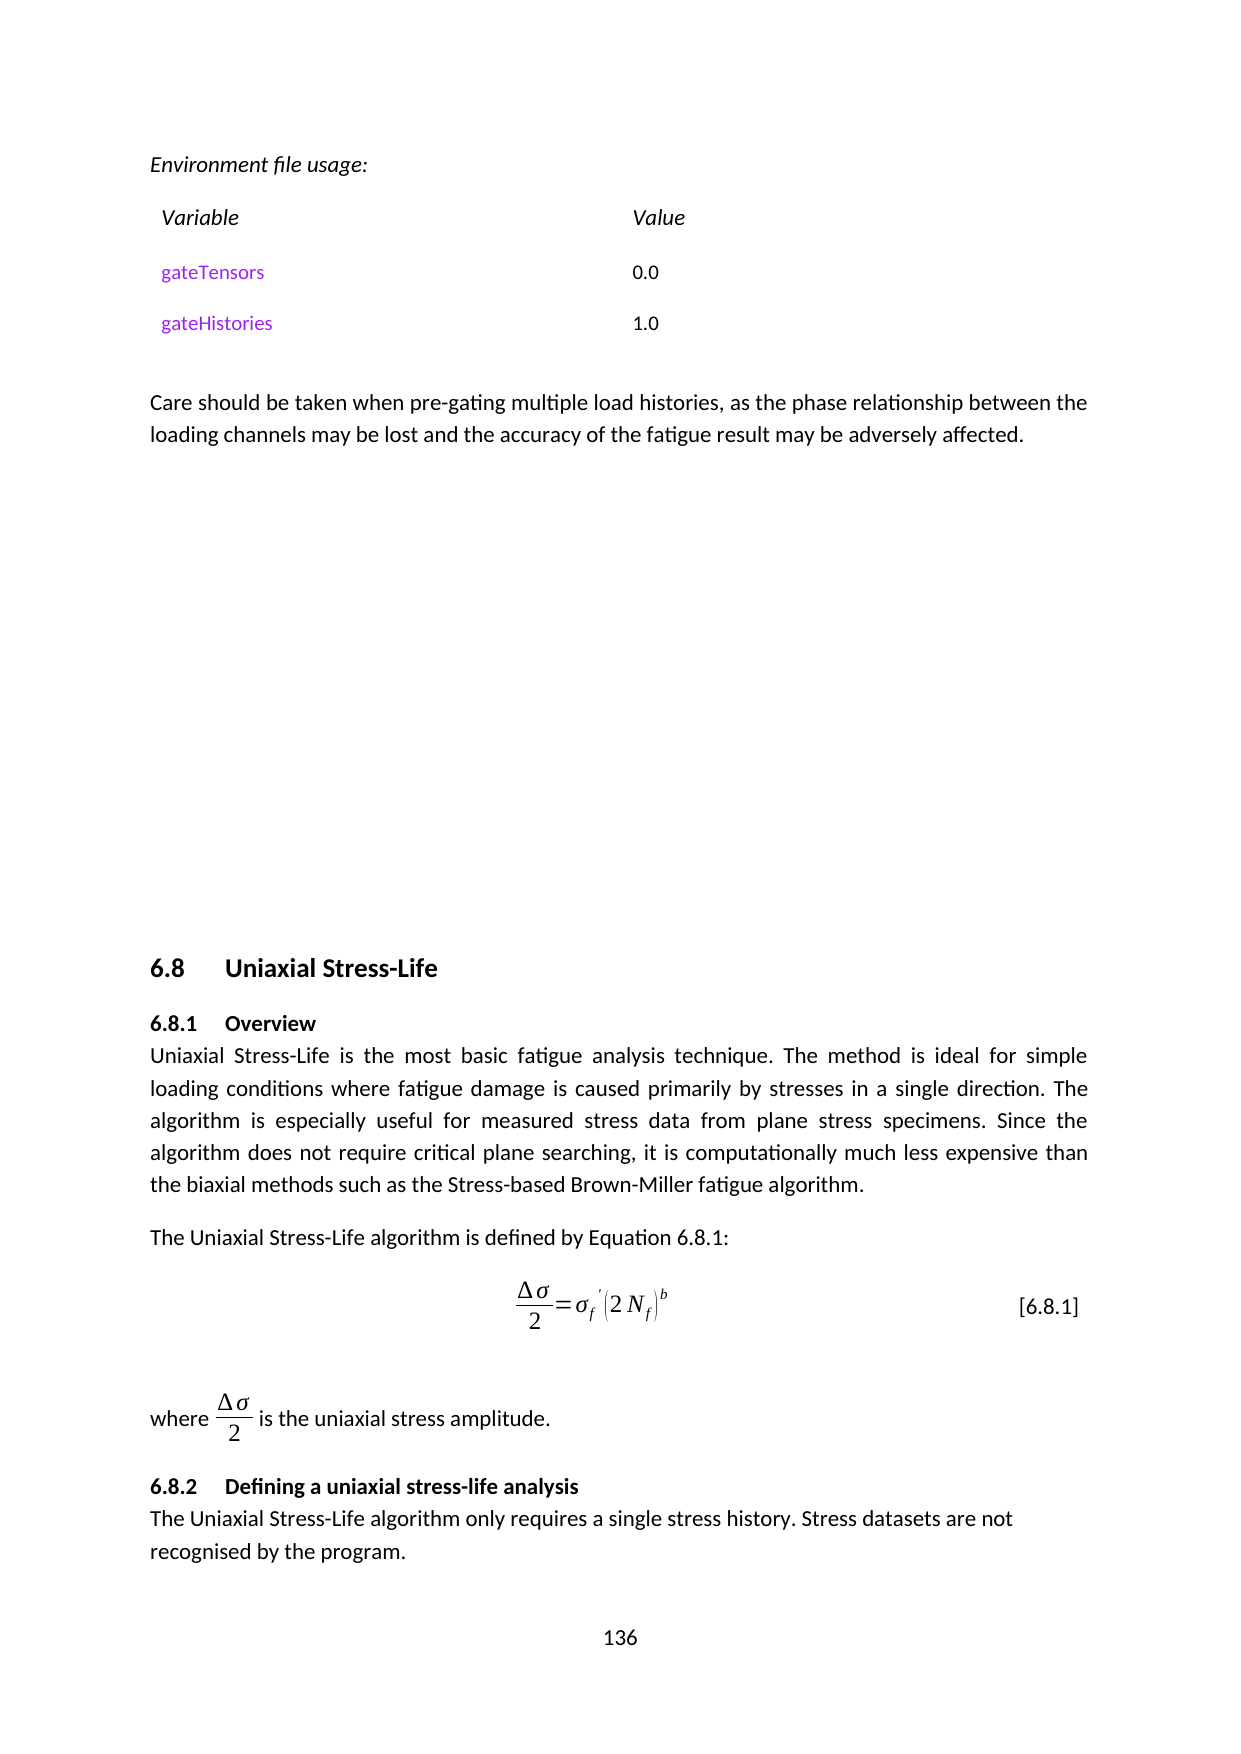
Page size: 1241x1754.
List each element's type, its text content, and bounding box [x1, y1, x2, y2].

text Uniaxial Stress-Life is the most basic fatigue analysis technique. The method is ideal for simple loading conditions where fatigue damage is caused primarily by stresses in a single direction. The algorithm is especially useful for measured stress data from plane stress specimens. Since the algorithm does not require critical plane searching, it is computationally much less expensive than the biaxial methods such as the Stress-based Brown-Miller fatigue algorithm. [150, 1042, 1090, 1198]
subtitle 6.8 Uniaxial Stress-Life [150, 951, 1090, 984]
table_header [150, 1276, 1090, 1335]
text Environment file usage: [150, 150, 1090, 178]
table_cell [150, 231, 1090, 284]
subtitle 6.8.1 Overview [150, 1009, 1090, 1037]
text Care should be taken when pre-gating multiple load histories, as the phase relationship between the loading channels may be lost and the accuracy of the fatigue result may be adversely affected. [150, 388, 1090, 448]
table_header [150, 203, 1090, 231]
text The Uniaxial Stress-Life algorithm only requires a single stress history. Stress datasets are not recognised by the program. [150, 1504, 1090, 1565]
text where is the uniaxial stress amplitude. [150, 1388, 1090, 1447]
subtitle 6.8.2 Defining a uniaxial stress-life analysis [150, 1472, 1090, 1500]
text The Uniaxial Stress-Life algorithm is defined by Equation 6.8.1: [150, 1223, 1090, 1251]
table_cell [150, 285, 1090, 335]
